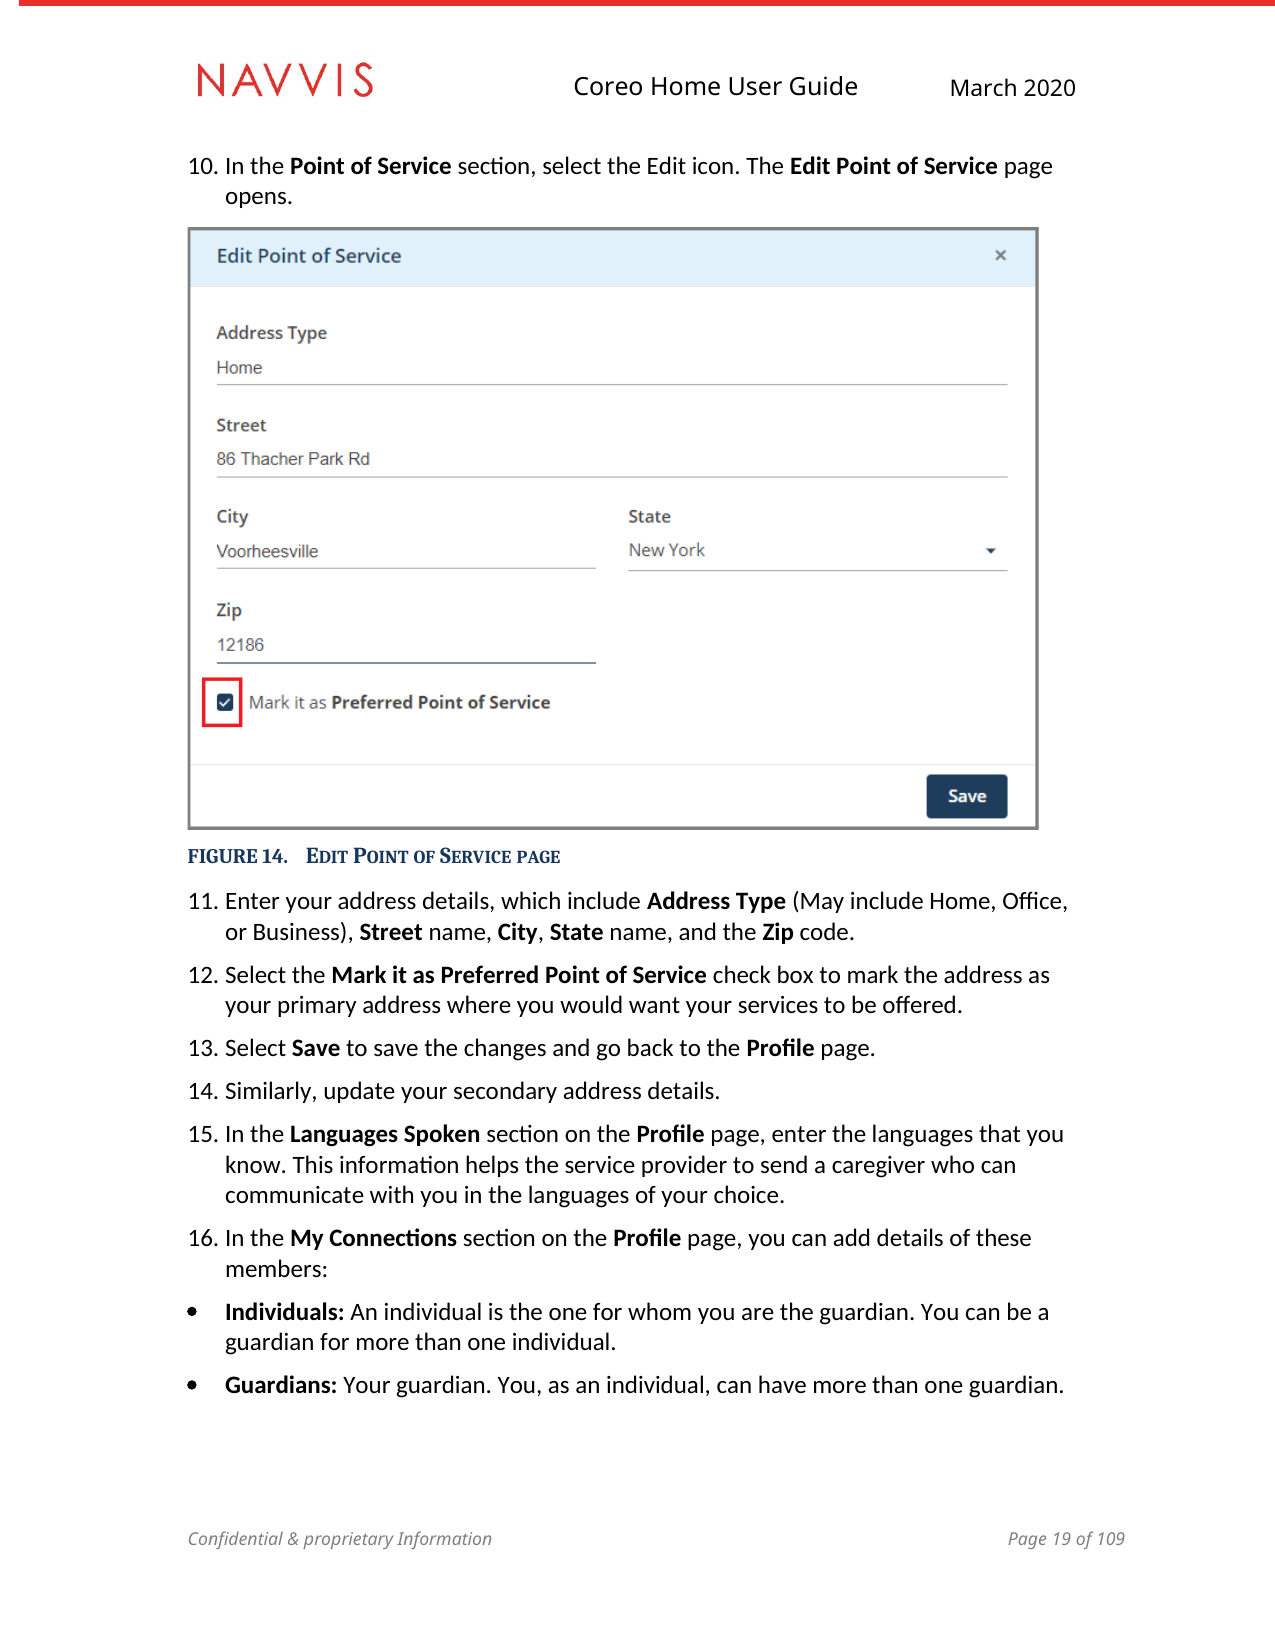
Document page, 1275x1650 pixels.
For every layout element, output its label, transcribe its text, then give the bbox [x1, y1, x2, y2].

picture [187, 55, 383, 104]
list Enter your address details, which include Address Type (May include Home, Office, or Business), Street name, City, State name, and the Zip code. [187, 885, 1087, 946]
list Individuals: An individual is the one for whom you are the guardian. You can be a guardian for more than one individual. [187, 1296, 1087, 1357]
list Similarly, update your secondary address details. [187, 1075, 1087, 1106]
list Select the Mark it as Preferred Point of Service check box to mark the address as your primary address where you would want your services to be offered. [187, 959, 1087, 1020]
text Edit Point of Service page [187, 842, 1087, 869]
list In the Point of Service section, select the Edit icon. The Edit Point of Service page opens. [187, 150, 1087, 211]
picture [187, 227, 1039, 830]
list Select Save to save the changes and go back to the Profile page. [187, 1032, 1087, 1063]
list In the My Connections section on the Profile page, you can add details of these members: [187, 1222, 1087, 1283]
list In the Languages Spoken section on the Profile page, enter the languages that you know. This information helps the service provider to send a caregiver who can communicate with you in the languages of your choice. [187, 1118, 1087, 1210]
list Guardians: Your guardian. You, as an individual, can have more than one guardian. [187, 1369, 1087, 1400]
